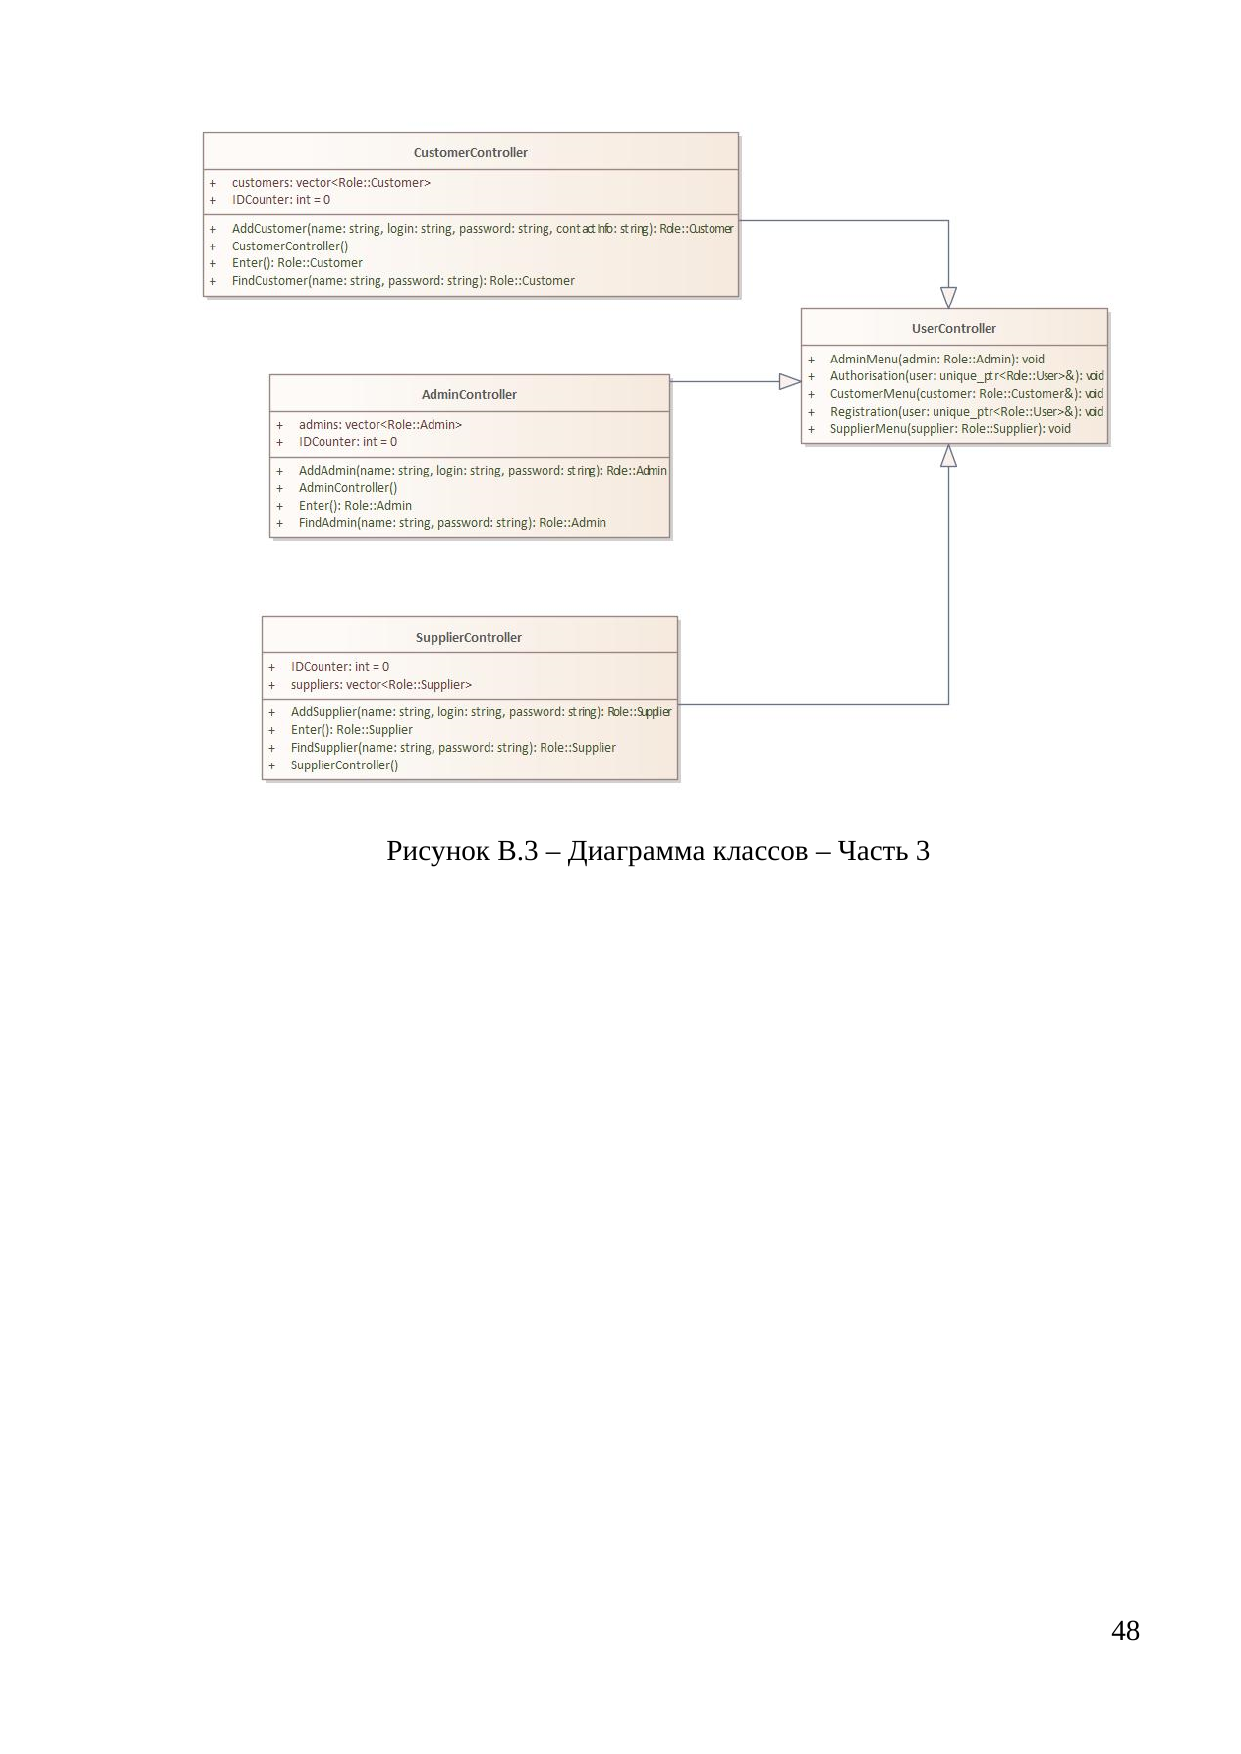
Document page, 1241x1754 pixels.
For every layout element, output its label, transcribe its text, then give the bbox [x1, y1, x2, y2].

text Рисунок В.3 – Диаграмма классов – Часть 3 [177, 833, 1140, 867]
picture [195, 118, 1122, 800]
